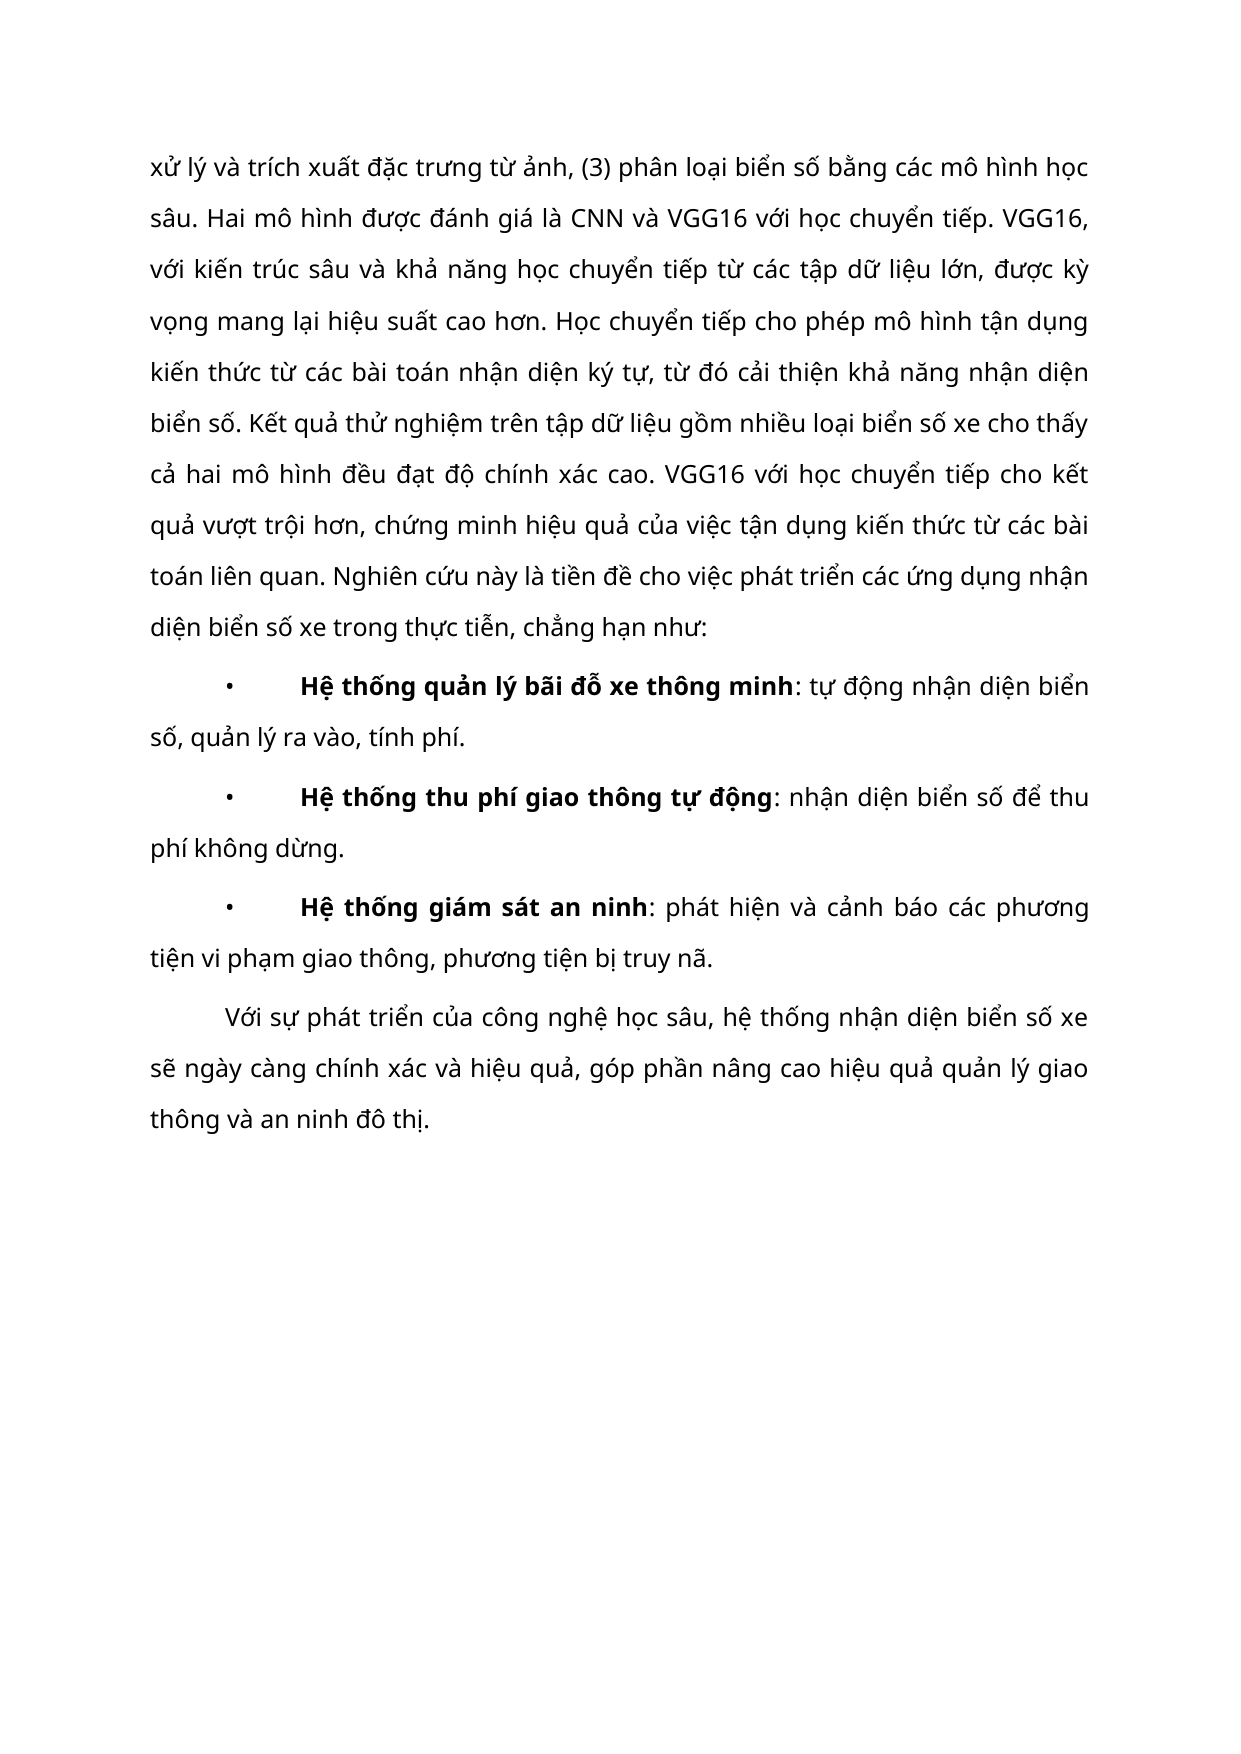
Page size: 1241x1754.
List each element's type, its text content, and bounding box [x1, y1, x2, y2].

text • Hệ thống thu phí giao thông tự động: nhận diện biển số để thu phí không dừng. [150, 779, 1090, 864]
text Với sự phát triển của công nghệ học sâu, hệ thống nhận diện biển số xe sẽ ngày càng chính xác và hiệu quả, góp phần nâng cao hiệu quả quản lý giao thông và an ninh đô thị. [150, 1000, 1090, 1136]
text • Hệ thống quản lý bãi đỗ xe thông minh: tự động nhận diện biển số, quản lý ra vào, tính phí. [150, 669, 1090, 754]
text • Hệ thống giám sát an ninh: phát hiện và cảnh báo các phương tiện vi phạm giao thông, phương tiện bị truy nã. [150, 889, 1090, 975]
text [150, 150, 1090, 643]
